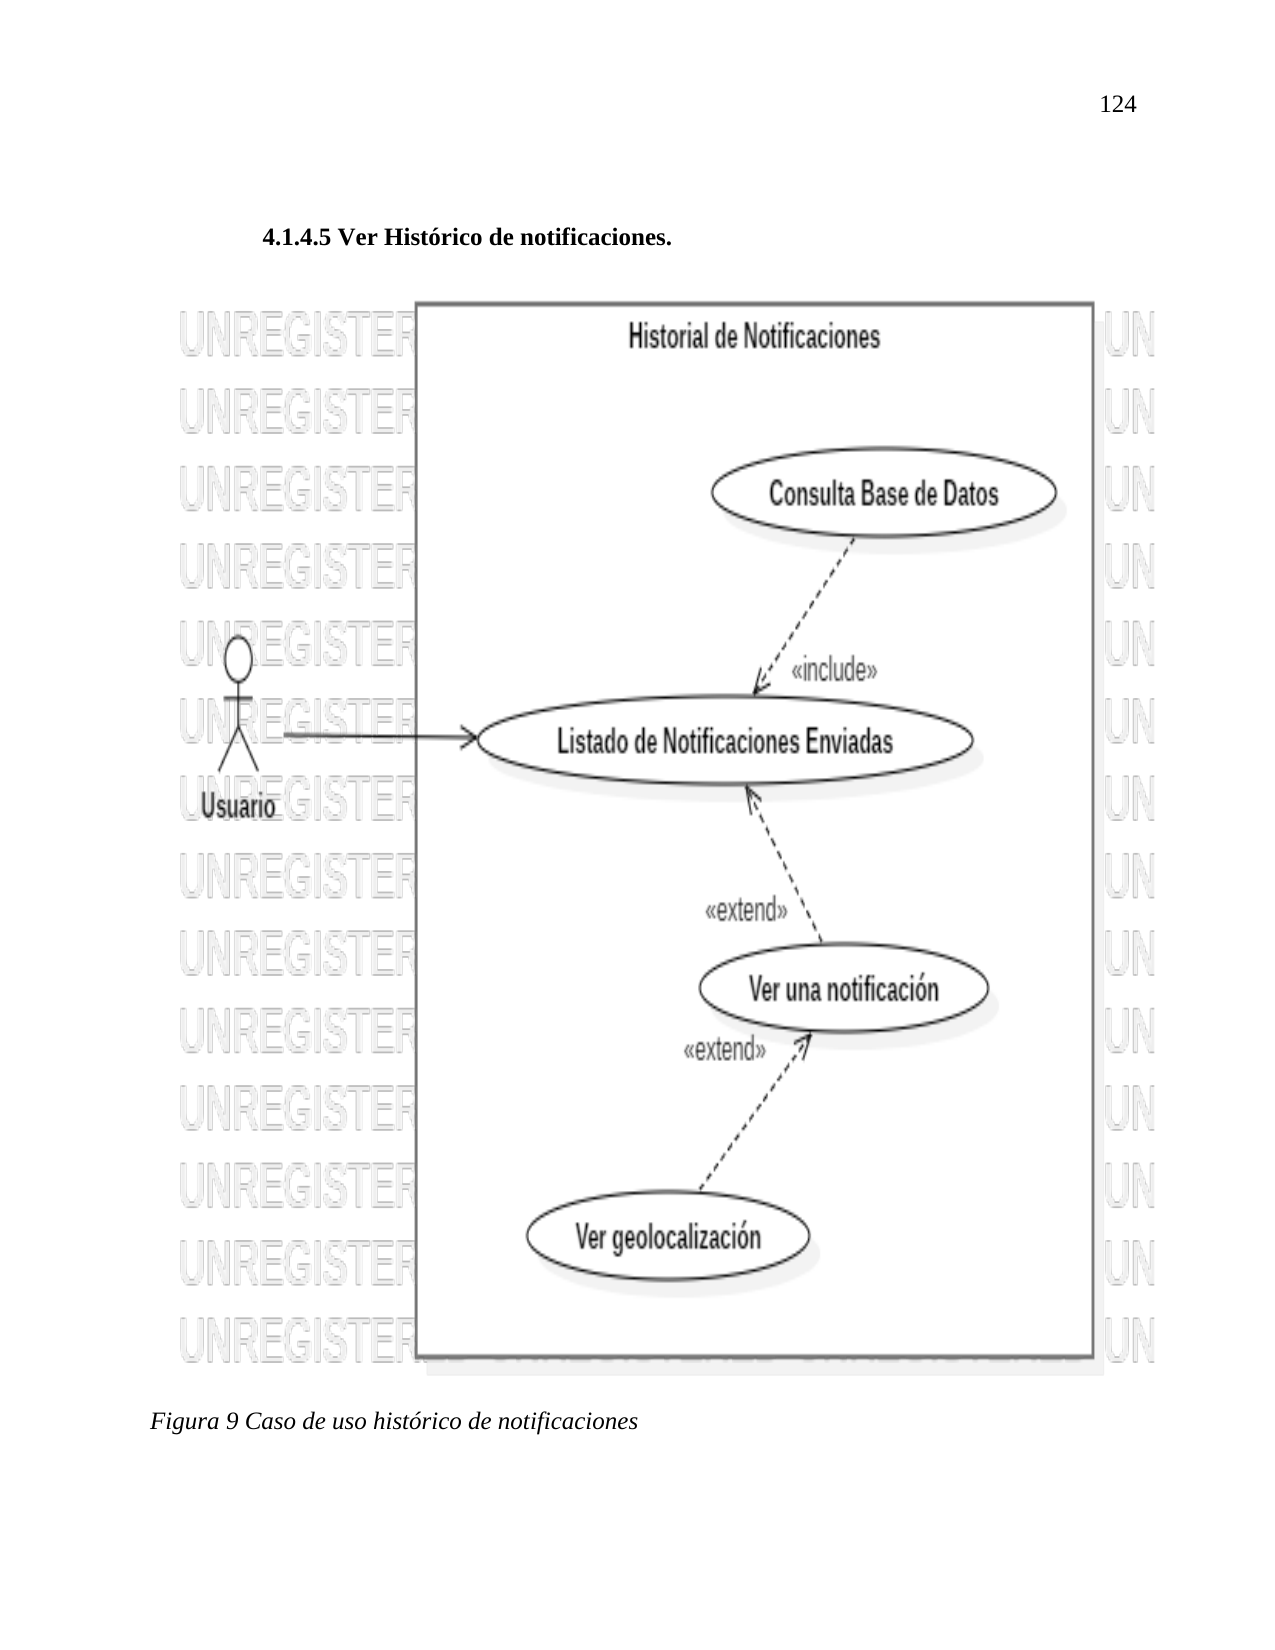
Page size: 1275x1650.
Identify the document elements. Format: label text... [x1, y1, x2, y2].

text Figura 9 Caso de uso histórico de notificaciones [150, 1406, 1125, 1435]
picture [179, 279, 1155, 1378]
subtitle Ver Histórico de notificaciones. [262, 222, 1125, 251]
